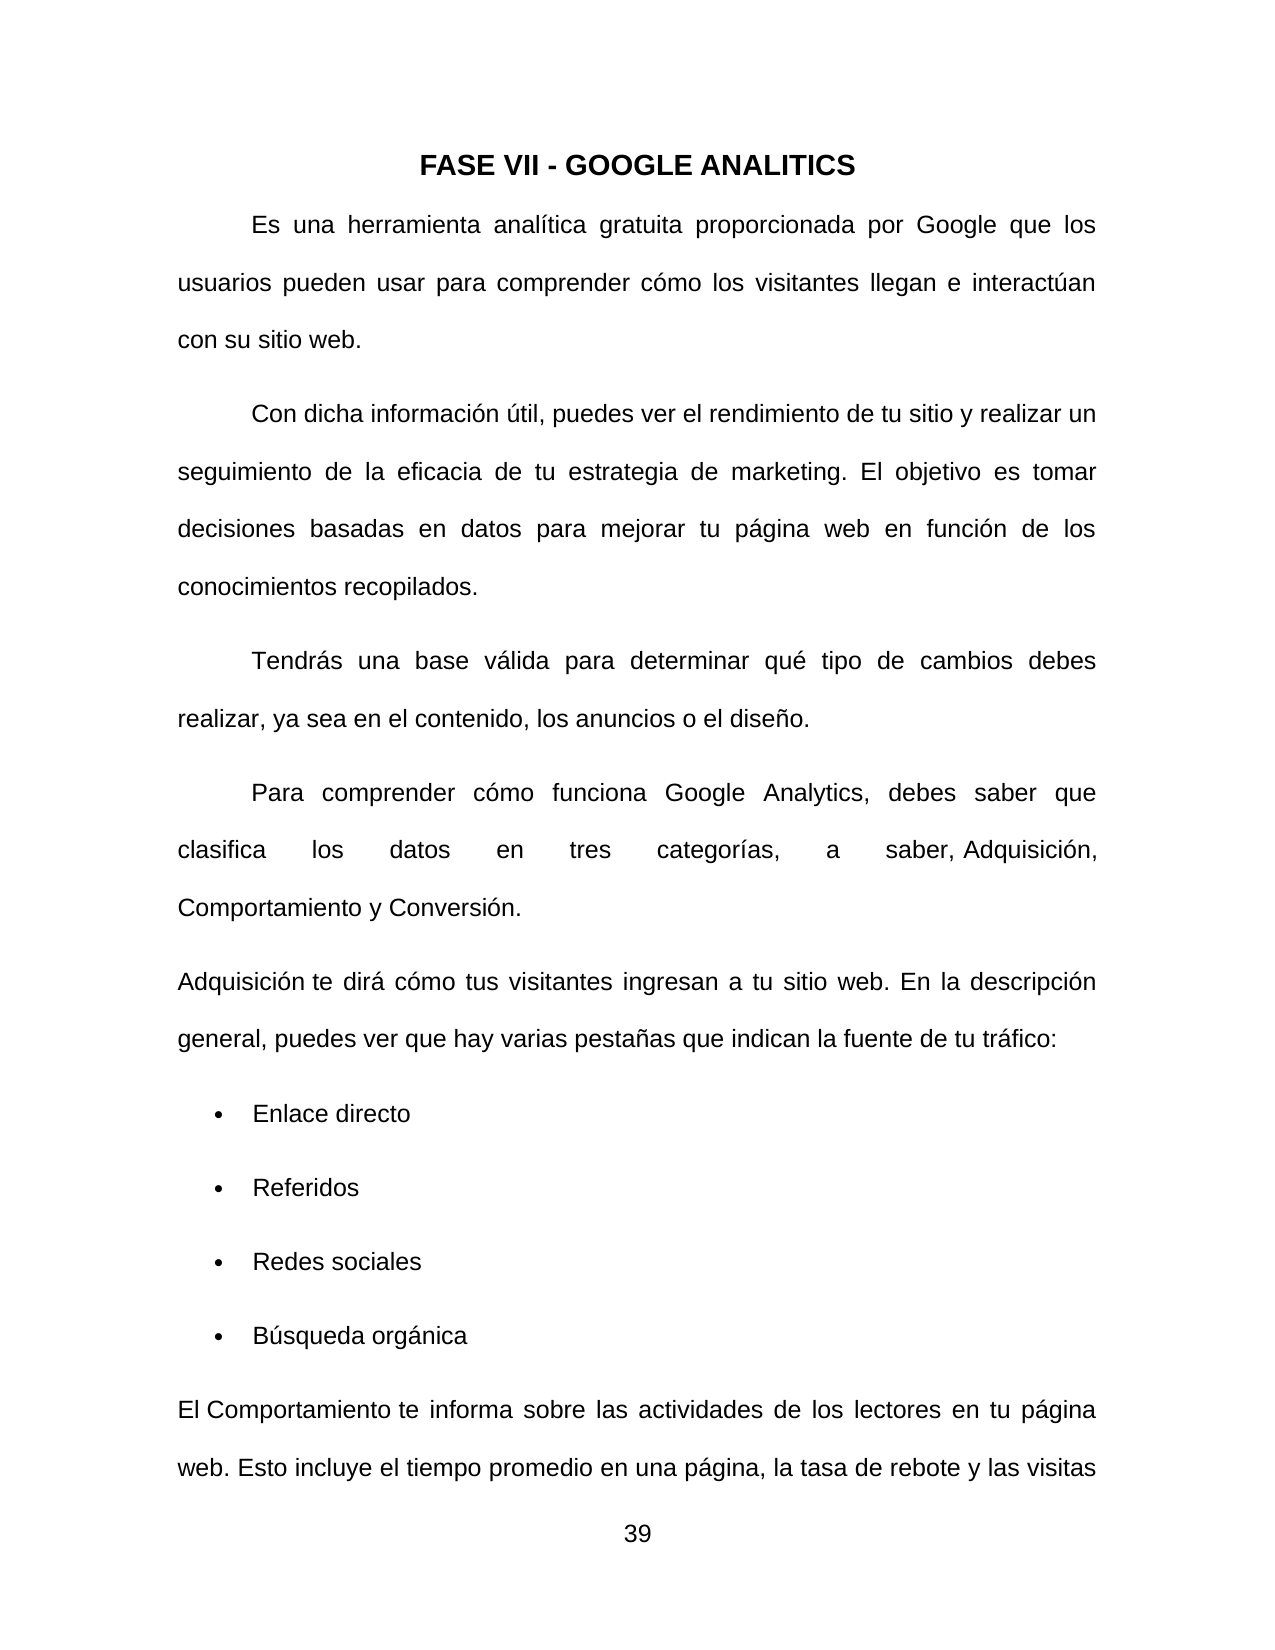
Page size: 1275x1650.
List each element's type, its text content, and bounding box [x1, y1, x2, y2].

text Para comprender cómo funciona Google Analytics, debes saber que clasifica los datos en tres categorías, a saber, Adquisición, Comportamiento y Conversión. [177, 778, 1098, 922]
list Redes sociales [215, 1247, 1098, 1276]
text Con dicha información útil, puedes ver el rendimiento de tu sitio y realizar un seguimiento de la eficacia de tu estrategia de marketing. El objetivo es tomar decisiones basadas en datos para mejorar tu página web en función de los conocimientos recopilados. [177, 399, 1098, 601]
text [177, 1395, 1098, 1482]
text Adquisición te dirá cómo tus visitantes ingresan a tu sitio web. En la descripción general, puedes ver que hay varias pestañas que indican la fuente de tu tráfico: [177, 967, 1098, 1053]
text Es una herramienta analítica gratuita proporcionada por Google que los usuarios pueden usar para comprender cómo los visitantes llegan e interactúan con su sitio web. [177, 210, 1098, 354]
list Referidos [215, 1173, 1098, 1202]
subtitle FASE VII - GOOGLE ANALITICS [177, 148, 1098, 181]
text Tendrás una base válida para determinar qué tipo de cambios debes realizar, ya sea en el contenido, los anuncios o el diseño. [177, 646, 1098, 732]
list Búsqueda orgánica [215, 1321, 1098, 1350]
list Enlace directo [215, 1099, 1098, 1127]
